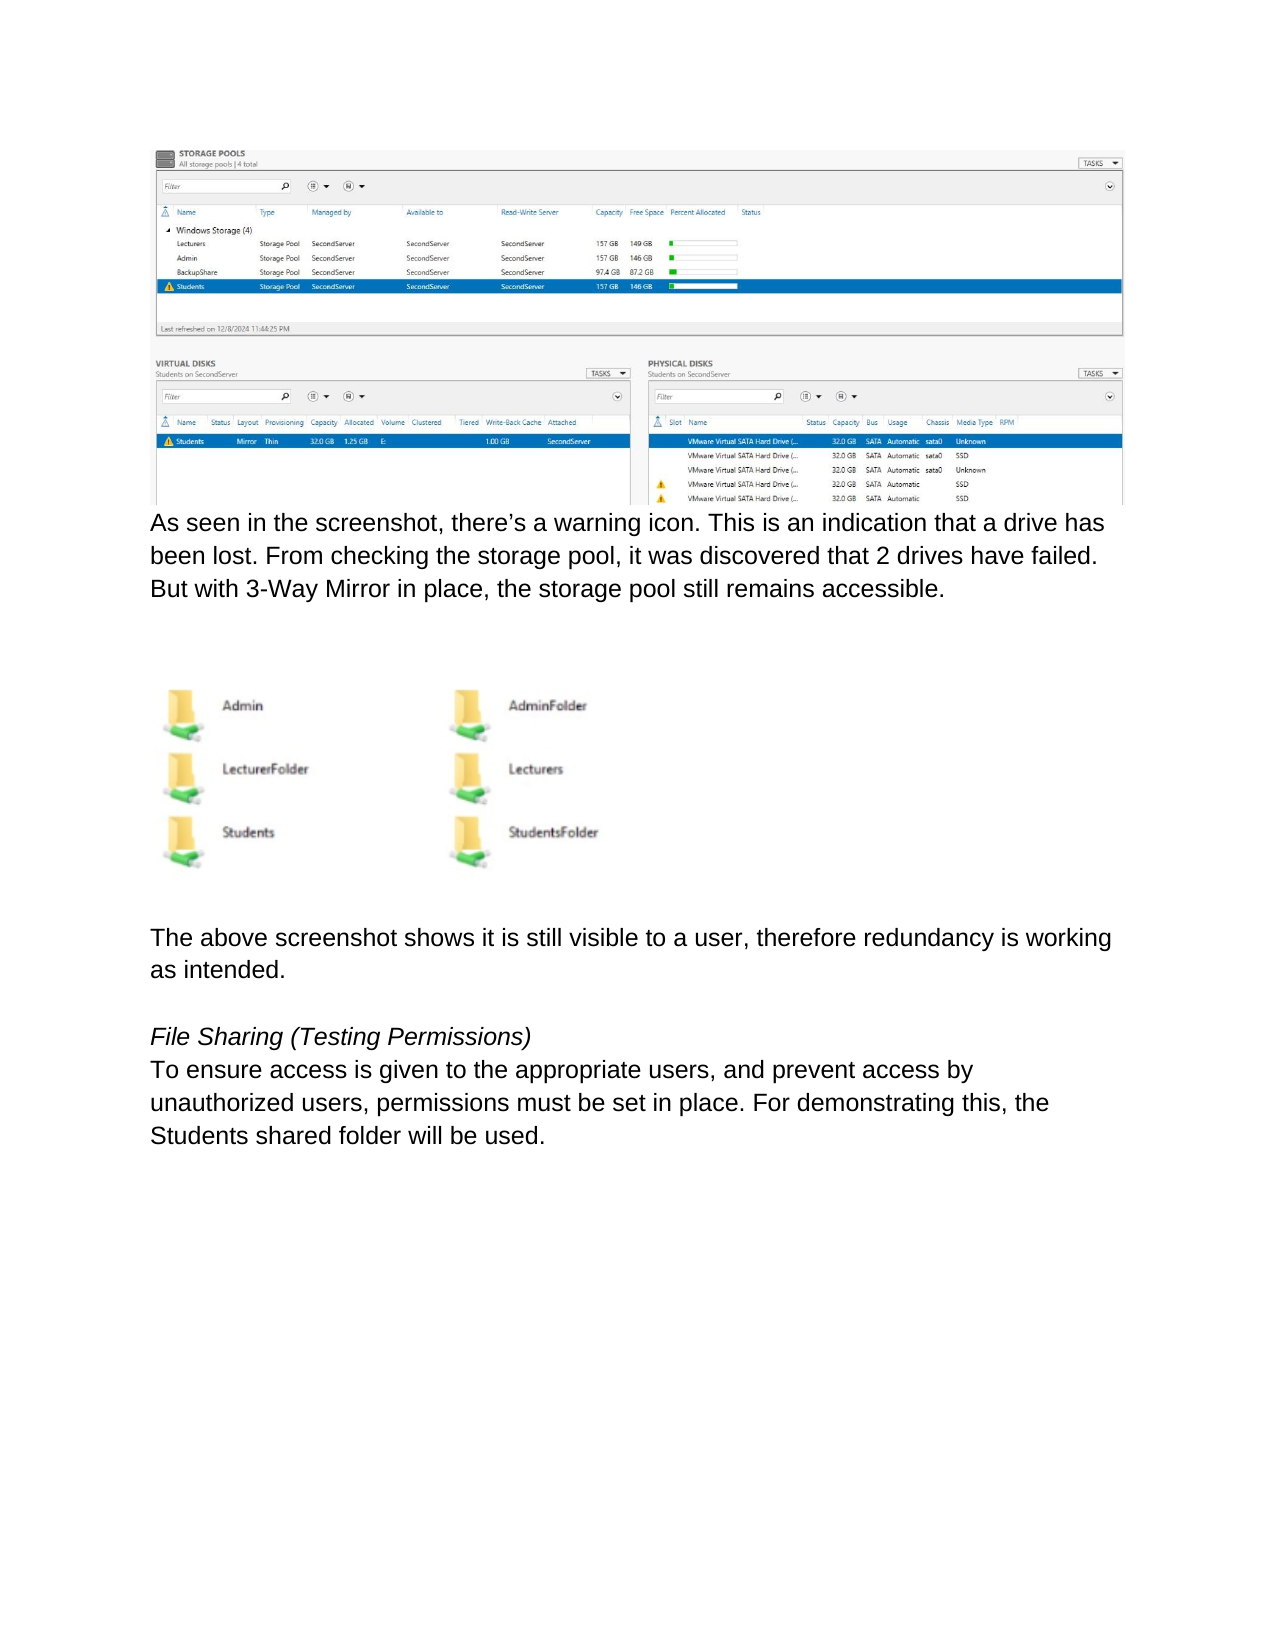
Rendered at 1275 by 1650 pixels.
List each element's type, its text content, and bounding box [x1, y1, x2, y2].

picture [150, 150, 1125, 505]
text The above screenshot shows it is still visible to a user, therefore redundancy is working as intended. [150, 922, 1125, 984]
picture [150, 673, 641, 886]
text As seen in the screenshot, there’s a warning icon. This is an indication that a drive has been lost. From checking the storage pool, it was discovered that 2 drives have failed. But with 3-Way Mirror in place, the storage pool still remains accessible. [150, 508, 1125, 603]
text File Sharing (Testing Permissions) [150, 1022, 1125, 1050]
text To ensure access is given to the appropriate users, and prevent access by unauthorized users, permissions must be set in place. For demonstrating this, the Students shared folder will be used. [150, 1054, 1125, 1149]
